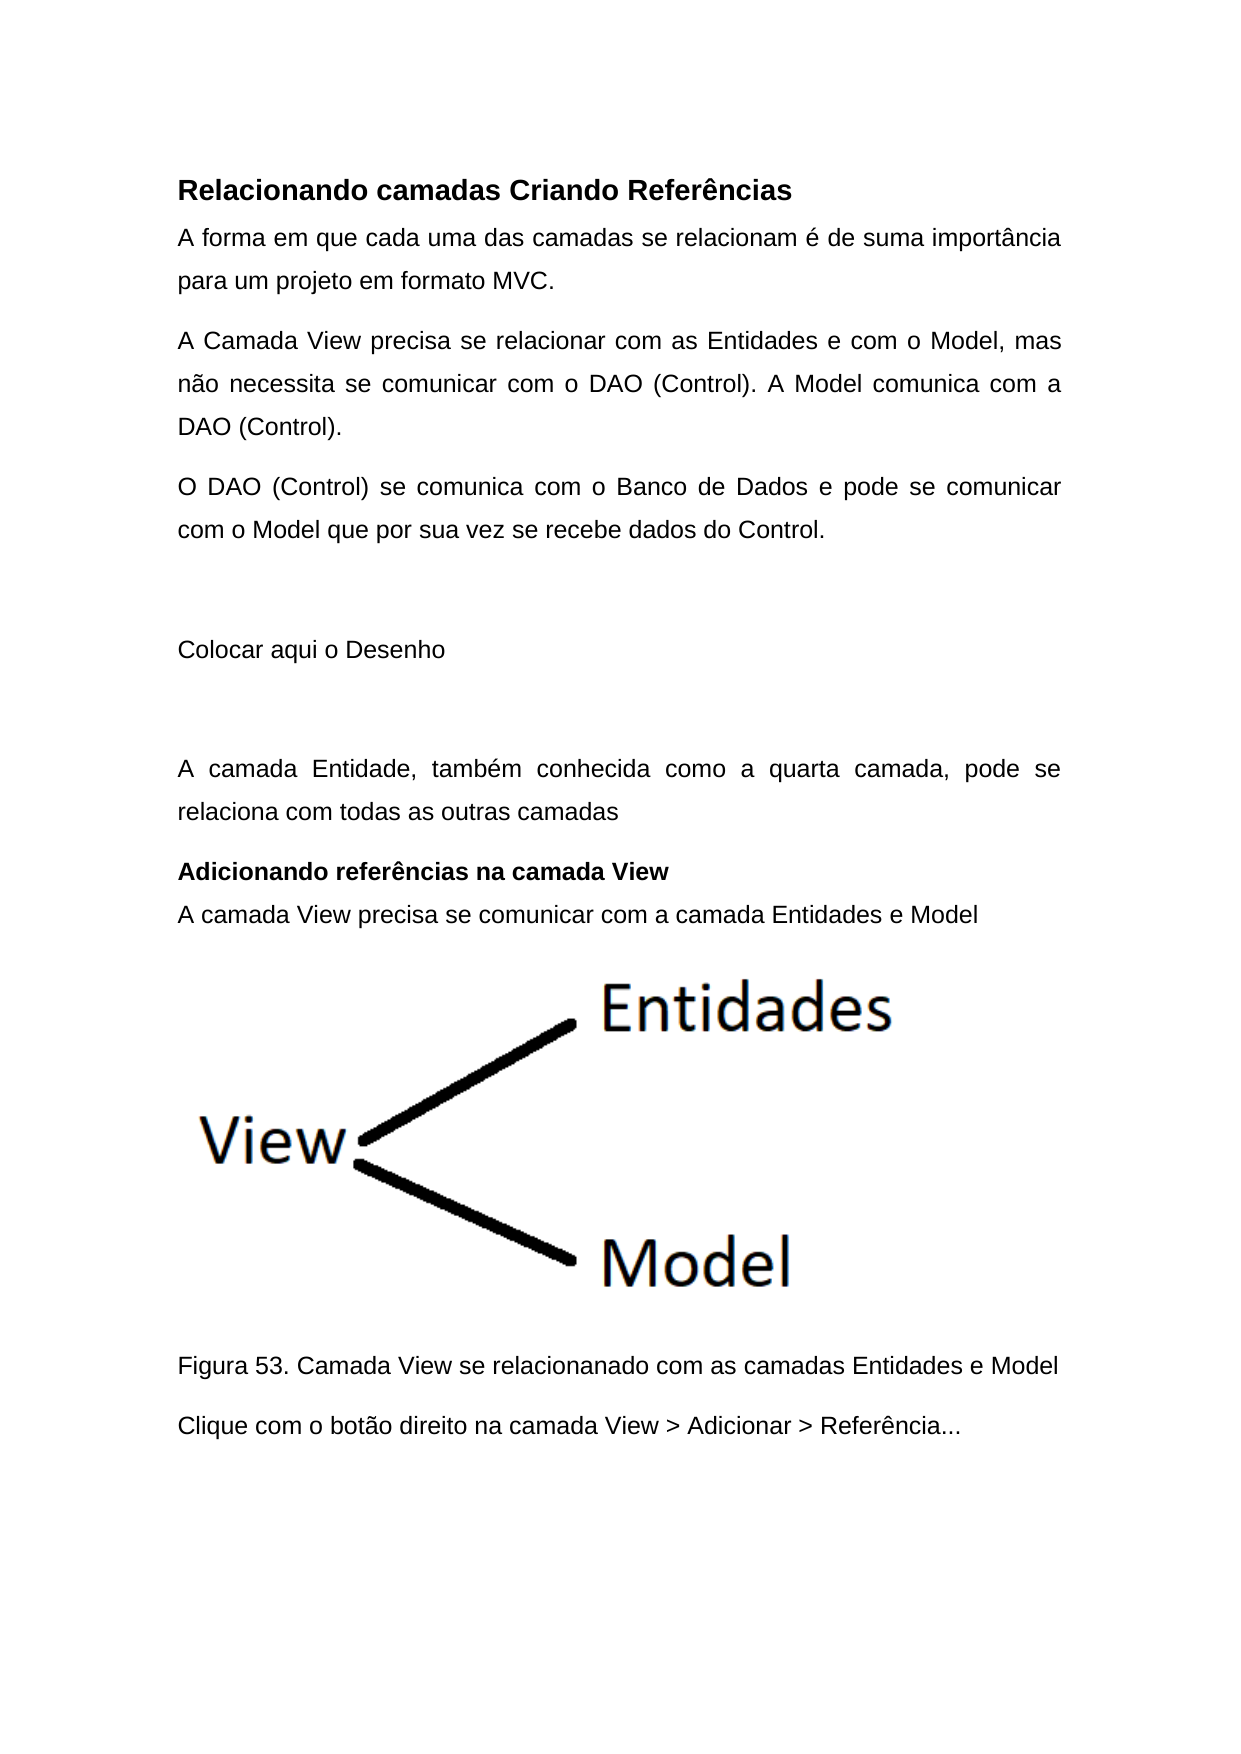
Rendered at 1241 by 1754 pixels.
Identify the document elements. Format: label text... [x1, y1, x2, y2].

text A Camada View precisa se relacionar com as Entidades e com o Model, mas não necessita se comunicar com o DAO (Control). A Model comunica com a DAO (Control). [177, 326, 1063, 441]
text A camada Entidade, também conhecida como a quarta camada, pode se relaciona com todas as outras camadas [177, 754, 1063, 826]
subtitle Relacionando camadas Criando Referências [177, 173, 1063, 206]
text Figura 53. Camada View se relacionanado com as camadas Entidades e Model [177, 1351, 1063, 1380]
picture [177, 960, 913, 1320]
subtitle Adicionando referências na camada View [177, 857, 1063, 886]
text Colocar aqui o Desenho [177, 634, 1063, 663]
text A camada View precisa se comunicar com a camada Entidades e Model [177, 900, 1063, 929]
text O DAO (Control) se comunica com o Banco de Dados e pode se comunicar com o Model que por sua vez se recebe dados do Control. [177, 472, 1063, 544]
text Clique com o botão direito na camada View > Adicionar > Referência... [177, 1411, 1063, 1439]
text A forma em que cada uma das camadas se relacionam é de suma importância para um projeto em formato MVC. [177, 223, 1063, 295]
